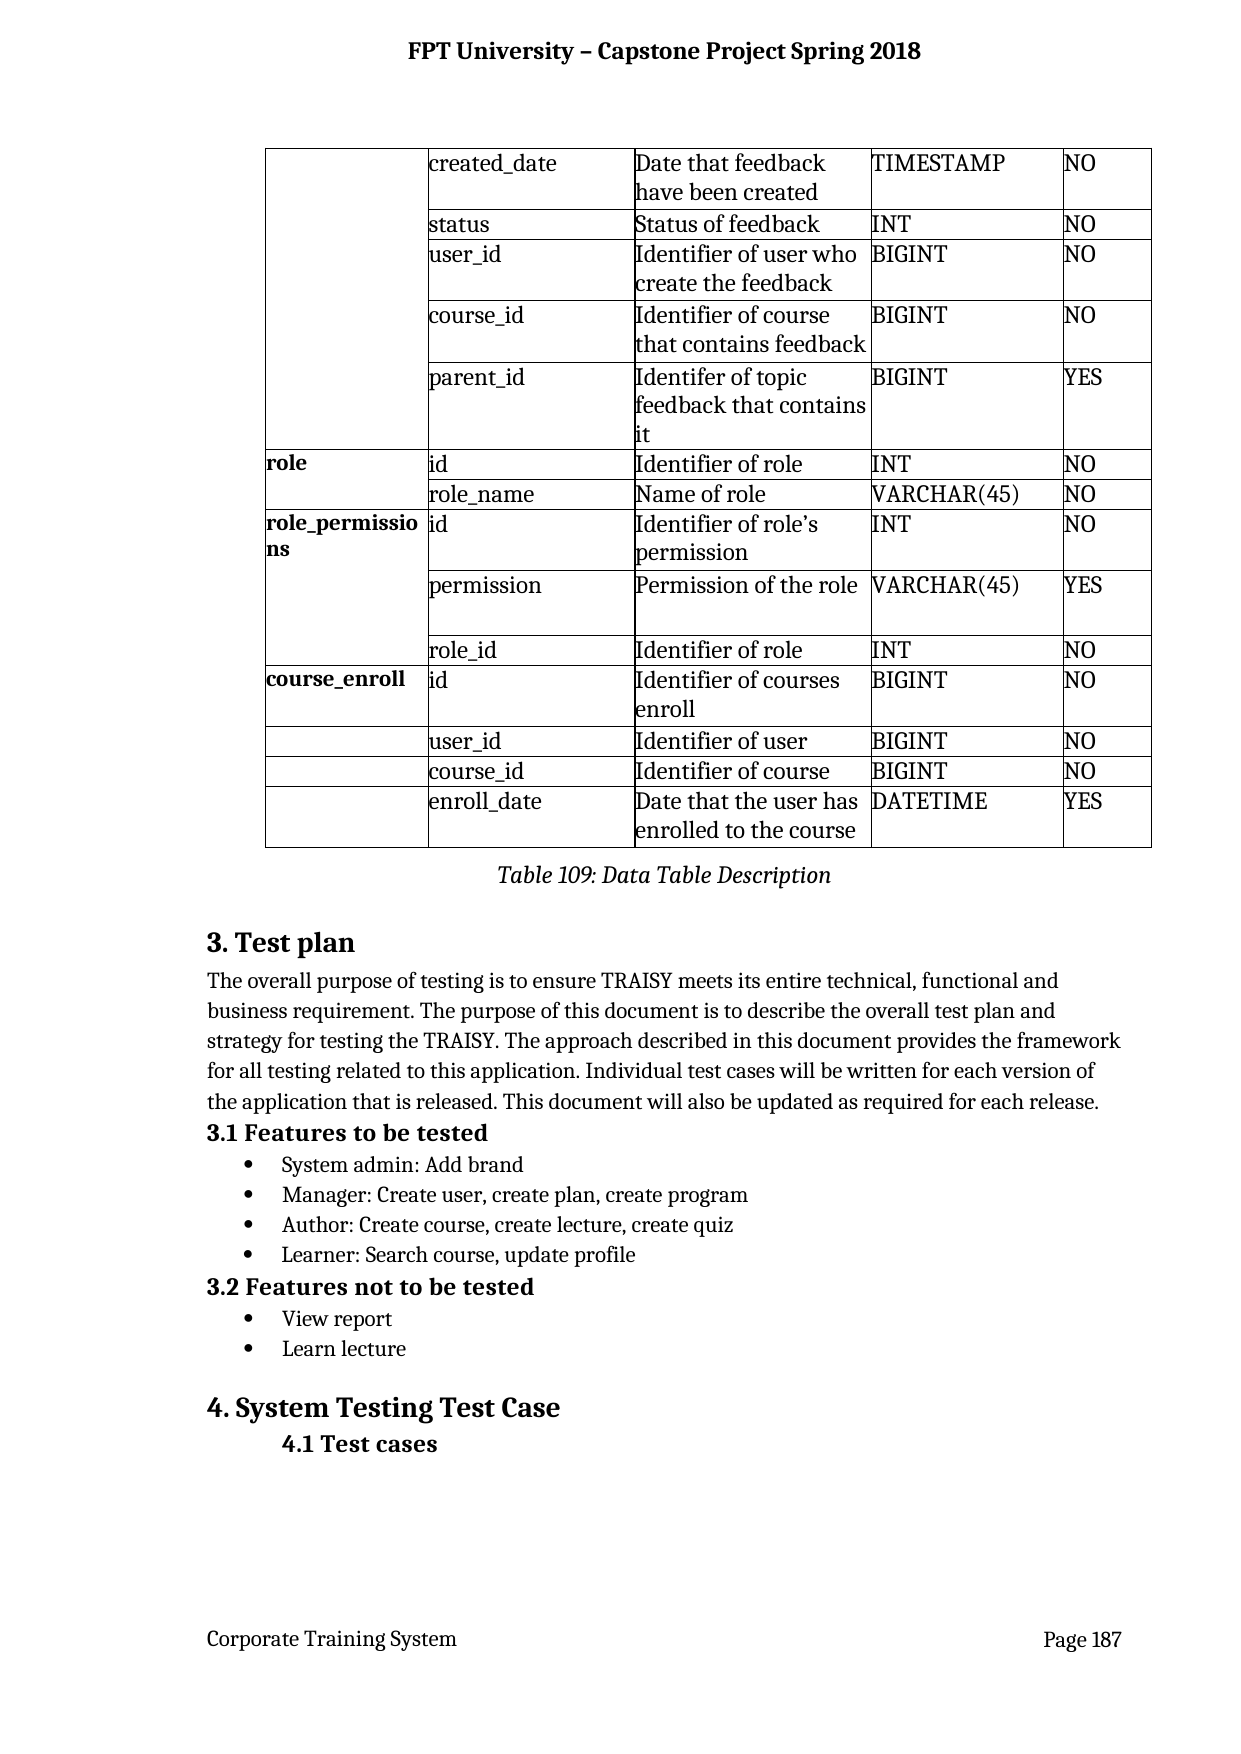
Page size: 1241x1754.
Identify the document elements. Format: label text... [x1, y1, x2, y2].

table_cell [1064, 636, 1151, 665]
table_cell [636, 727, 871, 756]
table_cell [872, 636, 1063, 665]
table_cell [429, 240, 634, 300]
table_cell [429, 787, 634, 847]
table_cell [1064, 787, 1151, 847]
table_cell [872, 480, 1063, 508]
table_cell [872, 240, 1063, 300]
text 4. System Testing Test Case [207, 1391, 1122, 1424]
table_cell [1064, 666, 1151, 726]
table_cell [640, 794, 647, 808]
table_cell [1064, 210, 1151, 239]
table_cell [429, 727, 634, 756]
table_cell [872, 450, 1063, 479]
subtitle 3. Test plan [207, 926, 1124, 959]
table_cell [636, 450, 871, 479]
text 3.2 Features not to be tested [207, 1272, 1122, 1301]
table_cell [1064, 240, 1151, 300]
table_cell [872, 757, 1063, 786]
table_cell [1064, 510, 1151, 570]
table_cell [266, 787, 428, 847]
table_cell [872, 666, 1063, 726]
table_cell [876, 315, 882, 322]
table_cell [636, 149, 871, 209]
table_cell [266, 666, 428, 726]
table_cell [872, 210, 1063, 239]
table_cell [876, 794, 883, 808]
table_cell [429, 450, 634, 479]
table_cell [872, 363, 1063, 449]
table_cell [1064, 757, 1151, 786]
text 4.1 Test cases [207, 1429, 1122, 1458]
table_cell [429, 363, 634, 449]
list Learn lecture [244, 1336, 1122, 1362]
list System admin: Add brand [244, 1152, 1122, 1178]
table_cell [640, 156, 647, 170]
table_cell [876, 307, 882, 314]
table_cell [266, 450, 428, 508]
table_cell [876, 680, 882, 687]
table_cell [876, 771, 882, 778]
list Author: Create course, create lecture, create quiz [244, 1212, 1122, 1238]
list Table : Data Table Description [207, 861, 1122, 889]
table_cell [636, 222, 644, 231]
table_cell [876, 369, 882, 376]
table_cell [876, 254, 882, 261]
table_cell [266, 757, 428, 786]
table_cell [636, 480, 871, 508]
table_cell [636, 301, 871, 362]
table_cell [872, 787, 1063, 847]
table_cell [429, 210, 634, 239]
text 3.1 Features to be tested [207, 1119, 1122, 1147]
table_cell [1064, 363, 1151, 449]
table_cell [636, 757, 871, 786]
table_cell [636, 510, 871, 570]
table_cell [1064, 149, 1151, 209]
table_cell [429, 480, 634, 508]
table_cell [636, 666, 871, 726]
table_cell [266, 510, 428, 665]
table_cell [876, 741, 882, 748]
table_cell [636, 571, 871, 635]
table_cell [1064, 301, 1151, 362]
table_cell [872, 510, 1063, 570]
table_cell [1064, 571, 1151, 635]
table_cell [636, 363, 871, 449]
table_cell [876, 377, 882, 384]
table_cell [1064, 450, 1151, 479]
text The overall purpose of testing is to ensure TRAISY meets its entire technical, functional and business requirement. The purpose of this document is to describe the overall test plan and strategy for testing the TRAISY. The approach described in this document provides the framework for all testing related to this application. Individual test cases will be written for each version of the application that is released. This document will also be updated as required for each release. [207, 968, 1122, 1115]
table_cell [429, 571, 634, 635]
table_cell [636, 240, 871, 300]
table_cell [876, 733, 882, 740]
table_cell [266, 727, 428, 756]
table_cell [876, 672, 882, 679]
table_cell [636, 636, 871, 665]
list Learner: Search course, update profile [244, 1242, 1122, 1269]
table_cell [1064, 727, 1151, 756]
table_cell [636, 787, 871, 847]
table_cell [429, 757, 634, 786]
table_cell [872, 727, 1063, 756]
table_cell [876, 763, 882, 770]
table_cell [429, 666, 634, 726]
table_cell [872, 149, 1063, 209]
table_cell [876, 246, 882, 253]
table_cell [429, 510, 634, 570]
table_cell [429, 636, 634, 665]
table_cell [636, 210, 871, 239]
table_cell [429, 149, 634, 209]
list View report [244, 1306, 1122, 1332]
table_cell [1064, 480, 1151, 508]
list Manager: Create user, create plan, create program [244, 1182, 1122, 1208]
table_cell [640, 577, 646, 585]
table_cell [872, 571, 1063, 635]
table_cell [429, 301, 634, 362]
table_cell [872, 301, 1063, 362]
